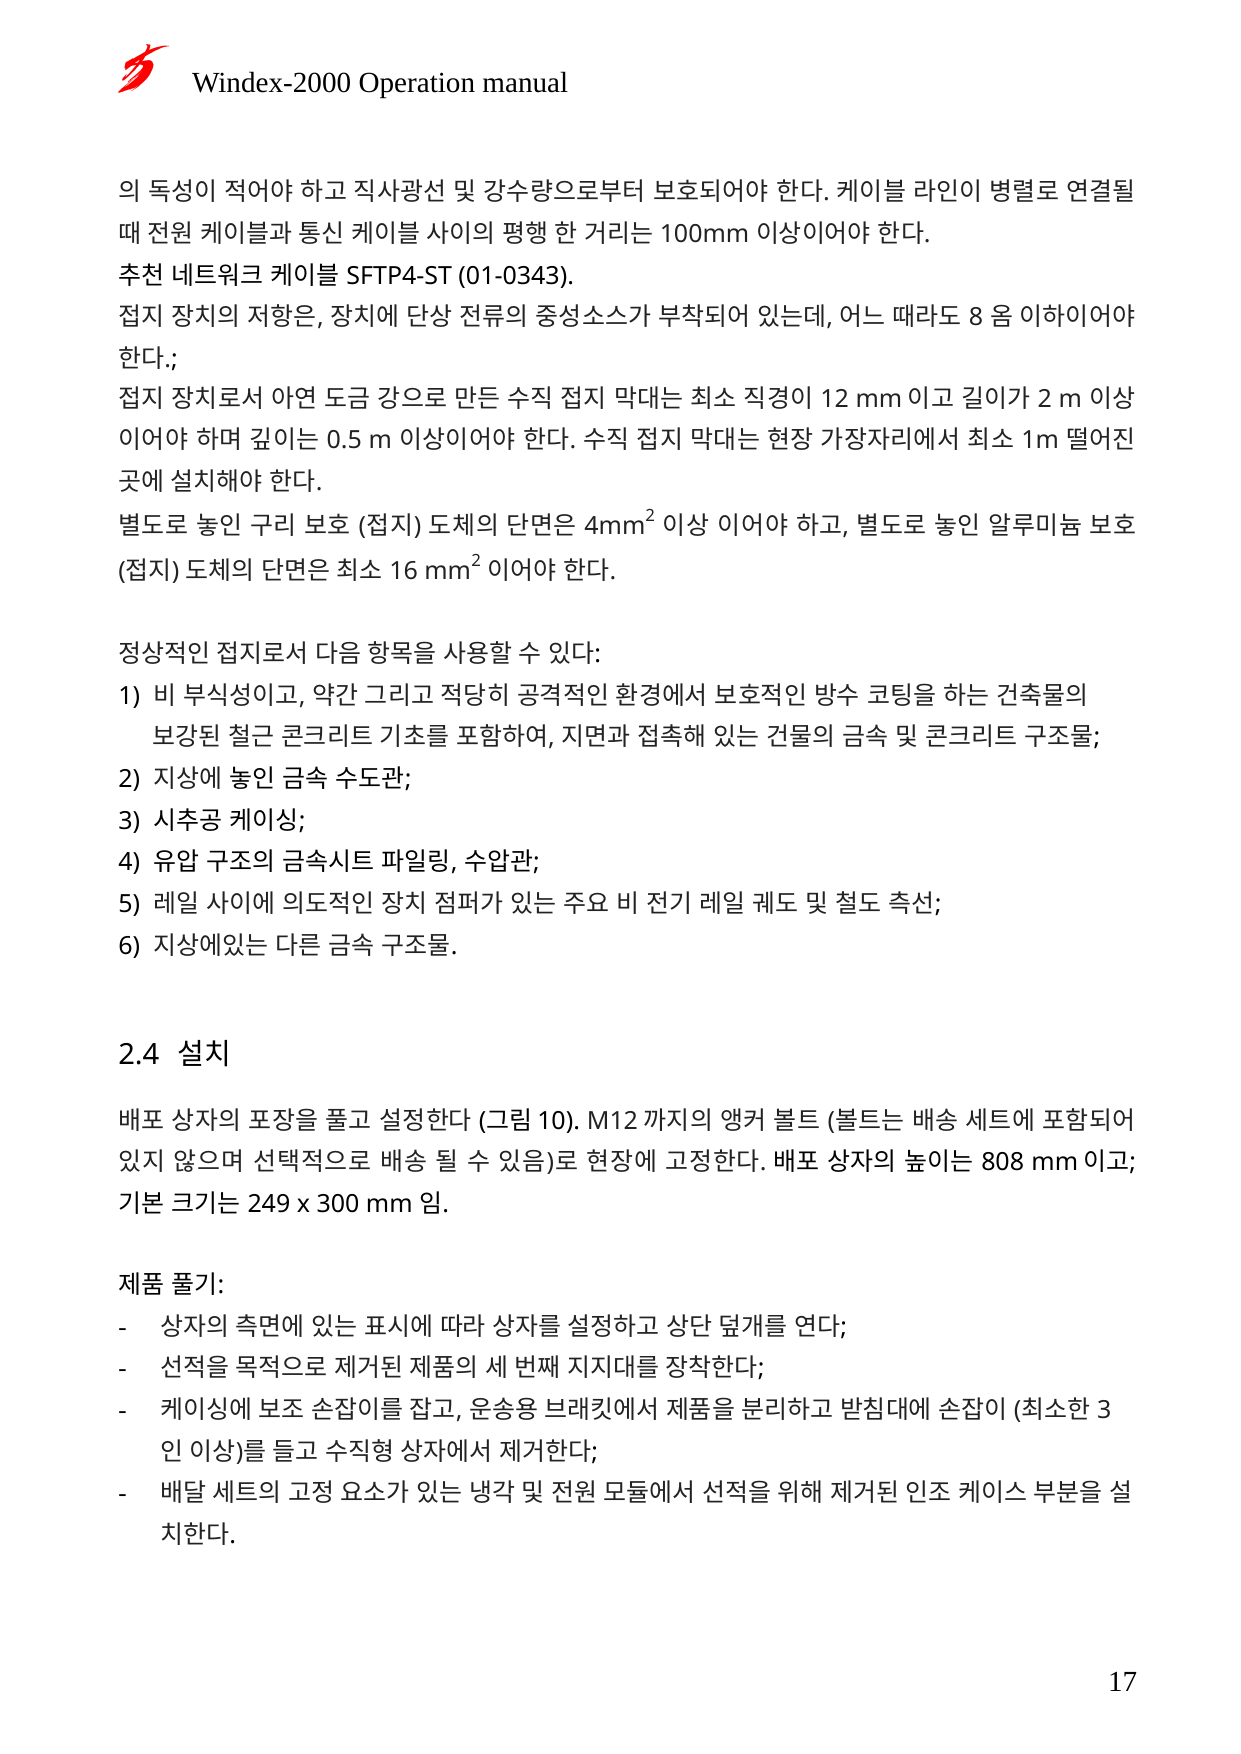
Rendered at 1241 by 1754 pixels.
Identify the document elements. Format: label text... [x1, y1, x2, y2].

text 정상적인 접지로서 다음 항목을 사용할 수 있다: [118, 633, 1137, 670]
text 제품 풀기: [118, 1264, 1137, 1301]
subtitle 설치 [118, 1030, 1137, 1073]
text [118, 172, 1137, 250]
list 상자의 측면에 있는 표시에 따라 상자를 설정하고 상단 덮개를 연다; [118, 1306, 1137, 1342]
list 선적을 목적으로 제거된 제품의 세 번째 지지대를 장착한다; [118, 1348, 1137, 1384]
list 케이싱에 보조 손잡이를 잡고, 운송용 브래킷에서 제품을 분리하고 받침대에 손잡이 (최소한 3 인 이상)를 들고 수직형 상자에서 제거한다; [118, 1389, 1137, 1467]
text 접지 장치의 저항은, 장치에 단상 전류의 중성소스가 부착되어 있는데, 어느 때라도 8 옴 이하이어야 한다.; [118, 297, 1137, 375]
list 비 부식성이고, 약간 그리고 적당히 공격적인 환경에서 보호적인 방수 코팅을 하는 건축물의 [118, 675, 1137, 711]
list 배달 세트의 고정 요소가 있는 냉각 및 전원 모듈에서 선적을 위해 제거된 인조 케이스 부분을 설치한다. [118, 1473, 1137, 1551]
list 시추공 케이싱; [118, 800, 1137, 836]
list 유압 구조의 금속시트 파일링, 수압관; [118, 842, 1137, 878]
picture [118, 44, 171, 93]
list 지상에 놓인 금속 수도관; [118, 758, 1137, 795]
text 보강된 철근 콘크리트 기초를 포함하여, 지면과 접촉해 있는 건물의 금속 및 콘크리트 구조물; [118, 717, 1137, 753]
list 레일 사이에 의도적인 장치 점퍼가 있는 주요 비 전기 레일 궤도 및 철도 측선; [118, 883, 1137, 920]
text 접지 장치로서 아연 도금 강으로 만든 수직 접지 막대는 최소 직경이 12 mm이고 길이가 2 m 이상이어야 하며 깊이는 0.5 m 이상이어야 한다. 수직 접지 막대는 현장 가장자리에서 최소 1m 떨어진 곳에 설치해야 한다. [118, 380, 1137, 498]
text 배포 상자의 포장을 풀고 설정한다 (그림10). M12까지의 앵커 볼트 (볼트는 배송 세트에 포함되어 있지 않으며 선택적으로 배송 될 수 있음)로 현장에 고정한다. 배포 상자의 높이는 808 mm이고; 기본 크기는 249 x 300 mm 임. [118, 1100, 1137, 1220]
text 별도로 놓인 구리 보호 (접지) 도체의 단면은 4mm2 이상 이어야 하고, 별도로 놓인 알루미늄 보호 (접지) 도체의 단면은 최소 16 mm2 이어야 한다. [118, 503, 1137, 588]
text 추천 네트워크 케이블 SFTP4-ST (01-0343). [118, 255, 1137, 291]
list 지상에있는 다른 금속 구조물. [118, 925, 1137, 961]
